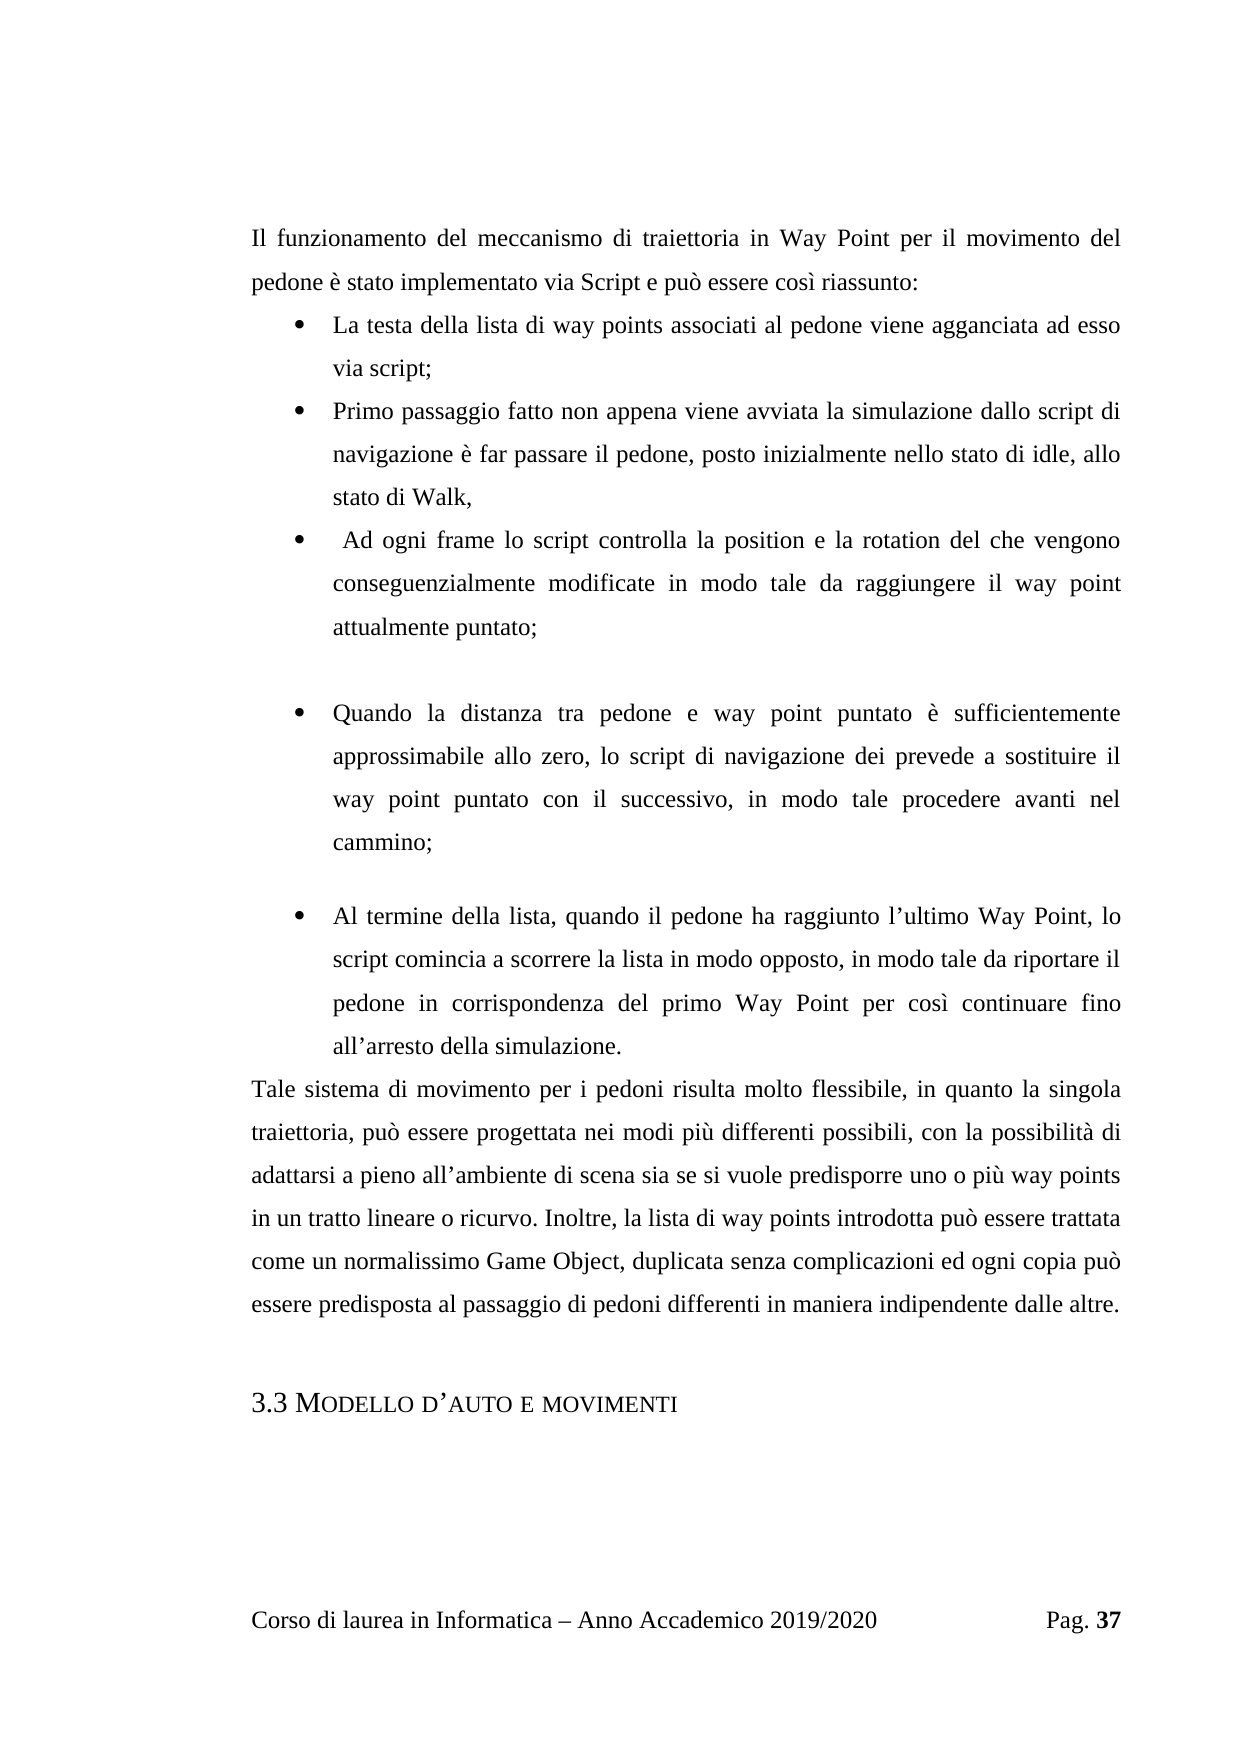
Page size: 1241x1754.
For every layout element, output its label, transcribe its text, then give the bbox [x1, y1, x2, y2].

subtitle 3.3 Modello d’auto e movimenti [251, 1385, 1122, 1419]
text Tale sistema di movimento per i pedoni risulta molto flessibile, in quanto la singola traiettoria, può essere progettata nei modi più differenti possibili, con la possibilità di adattarsi a pieno all’ambiente di scena sia se si vuole predisporre uno o più way points in un tratto lineare o ricurvo. Inoltre, la lista di way points introdotta può essere trattata come un normalissimo Game Object, duplicata senza complicazioni ed ogni copia può essere predisposta al passaggio di pedoni differenti in maniera indipendente dalle altre. [251, 1074, 1122, 1318]
list Quando la distanza tra pedone e way point puntato è sufficientemente approssimabile allo zero, lo script di navigazione dei prevede a sostituire il way point puntato con il successivo, in modo tale procedere avanti nel cammino; [295, 698, 1122, 856]
list Primo passaggio fatto non appena viene avviata la simulazione dallo script di navigazione è far passare il pedone, posto inizialmente nello stato di idle, allo stato di Walk, [295, 396, 1122, 511]
list Ad ogni frame lo script controlla la position e la rotation del che vengono conseguenzialmente modificate in modo tale da raggiungere il way point attualmente puntato; [295, 525, 1122, 640]
list Al termine della lista, quando il pedone ha raggiunto l’ultimo Way Point, lo script comincia a scorrere la lista in modo opposto, in modo tale da riportare il pedone in corrispondenza del primo Way Point per così continuare fino all’arresto della simulazione. [295, 901, 1122, 1059]
list La testa della lista di way points associati al pedone viene agganciata ad esso via script; [295, 310, 1122, 382]
text Il funzionamento del meccanismo di traiettoria in Way Point per il movimento del pedone è stato implementato via Script e può essere così riassunto: [251, 223, 1122, 295]
